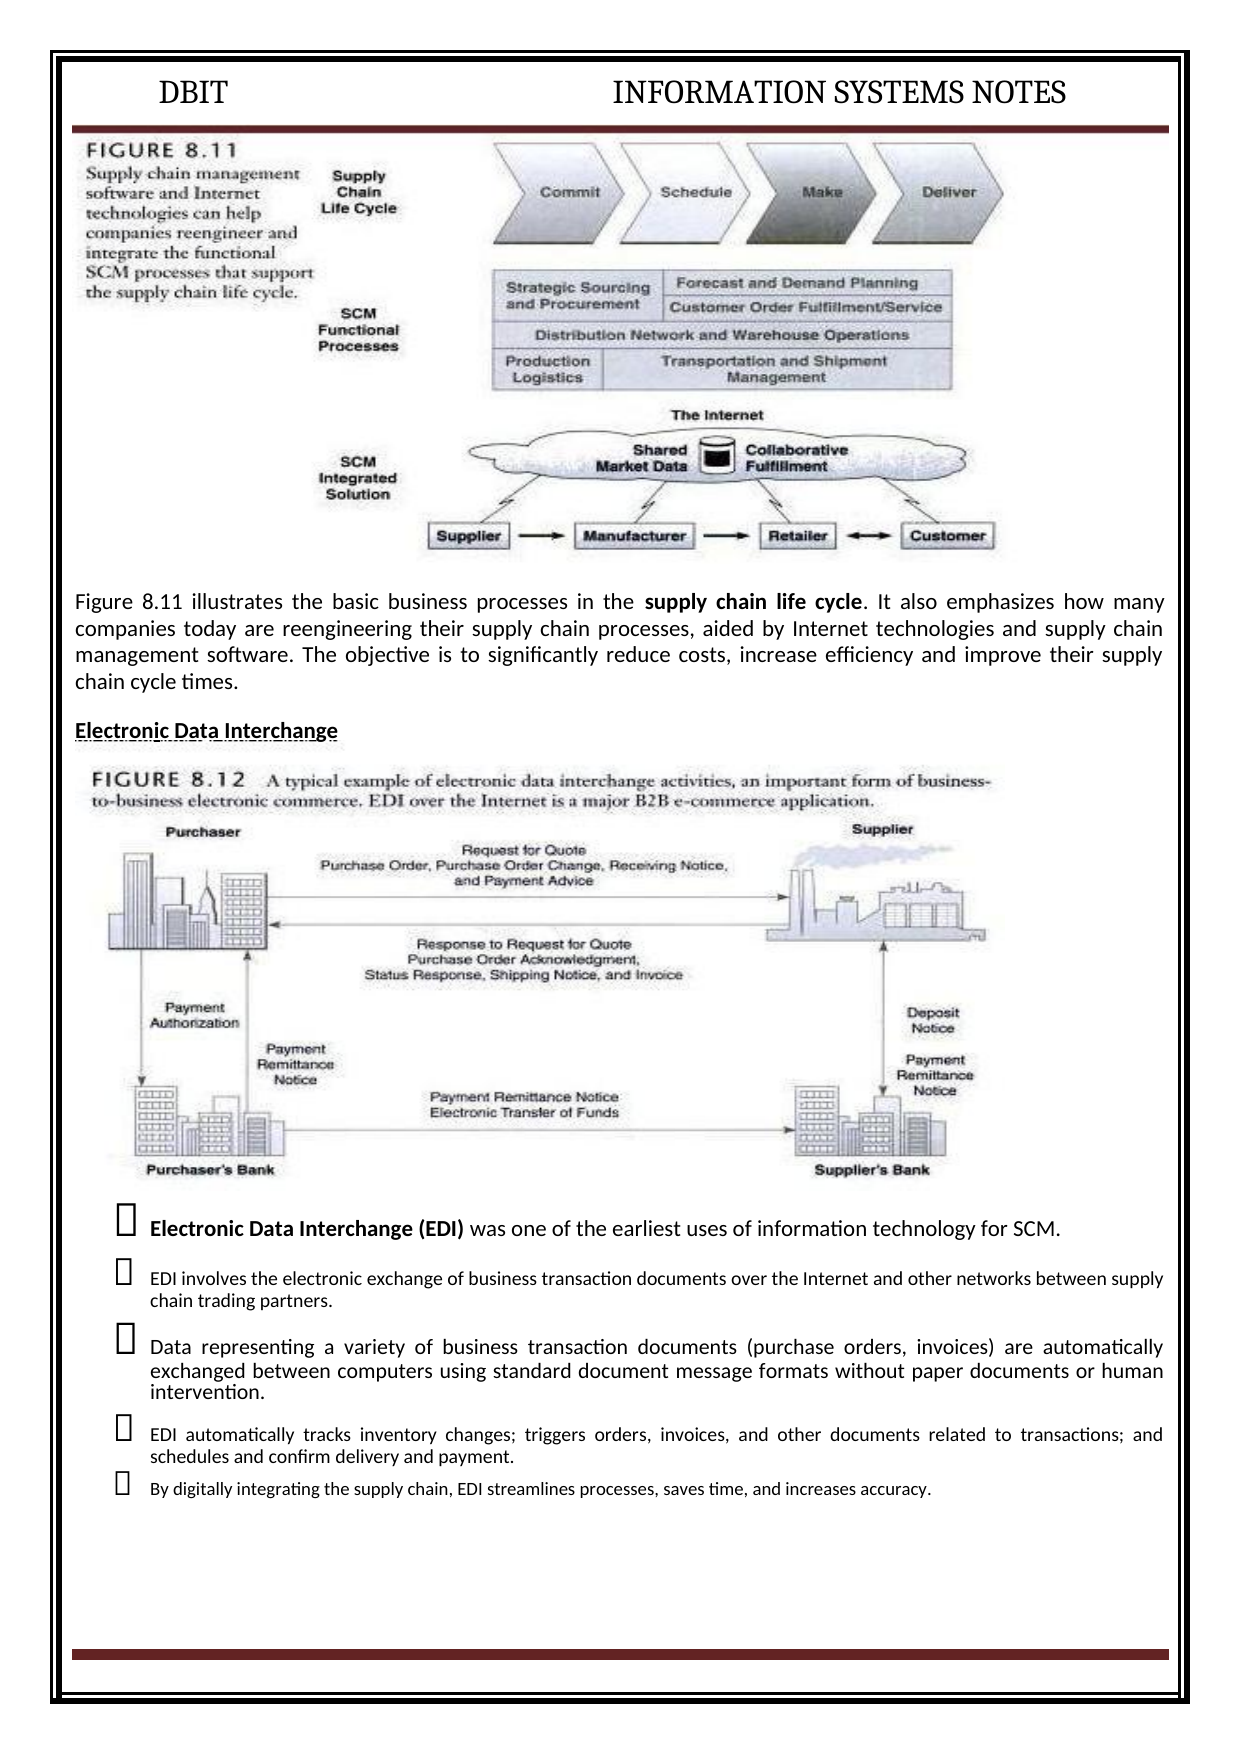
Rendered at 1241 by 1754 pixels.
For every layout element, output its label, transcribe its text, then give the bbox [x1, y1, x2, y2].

list By digitally integrating the supply chain, EDI streamlines processes, saves time, and increases accuracy. [112, 1468, 1167, 1502]
list Data representing a variety of business transaction documents (purchase orders, invoices) are automatically exchanged between computers using standard document message formats without paper documents or human intervention. [112, 1318, 1165, 1405]
list EDI automatically tracks inventory changes; triggers orders, invoices, and other documents related to transactions; and schedules and confirm delivery and payment. [112, 1410, 1165, 1468]
list EDI involves the electronic exchange of business transaction documents over the Internet and other networks between supply chain trading partners. [112, 1254, 1165, 1312]
list Electronic Data Interchange (EDI) was one of the earliest uses of information technology for SCM. [112, 1187, 1167, 1249]
text DBIT INFORMATION SYSTEMS NOTES [158, 73, 1167, 112]
picture [72, 1649, 1169, 1660]
text Figure 8.11 illustrates the basic business processes in the supply chain life cycle. It also emphasizes how many companies today are reengineering their supply chain processes, aided by Internet technologies and supply chain management software. The objective is to significantly reduce costs, increase efficiency and improve their supply chain cycle times. [75, 588, 1165, 695]
text Electronic Data Interchange [75, 716, 1167, 744]
picture [75, 744, 1005, 1191]
picture [72, 124, 1169, 564]
